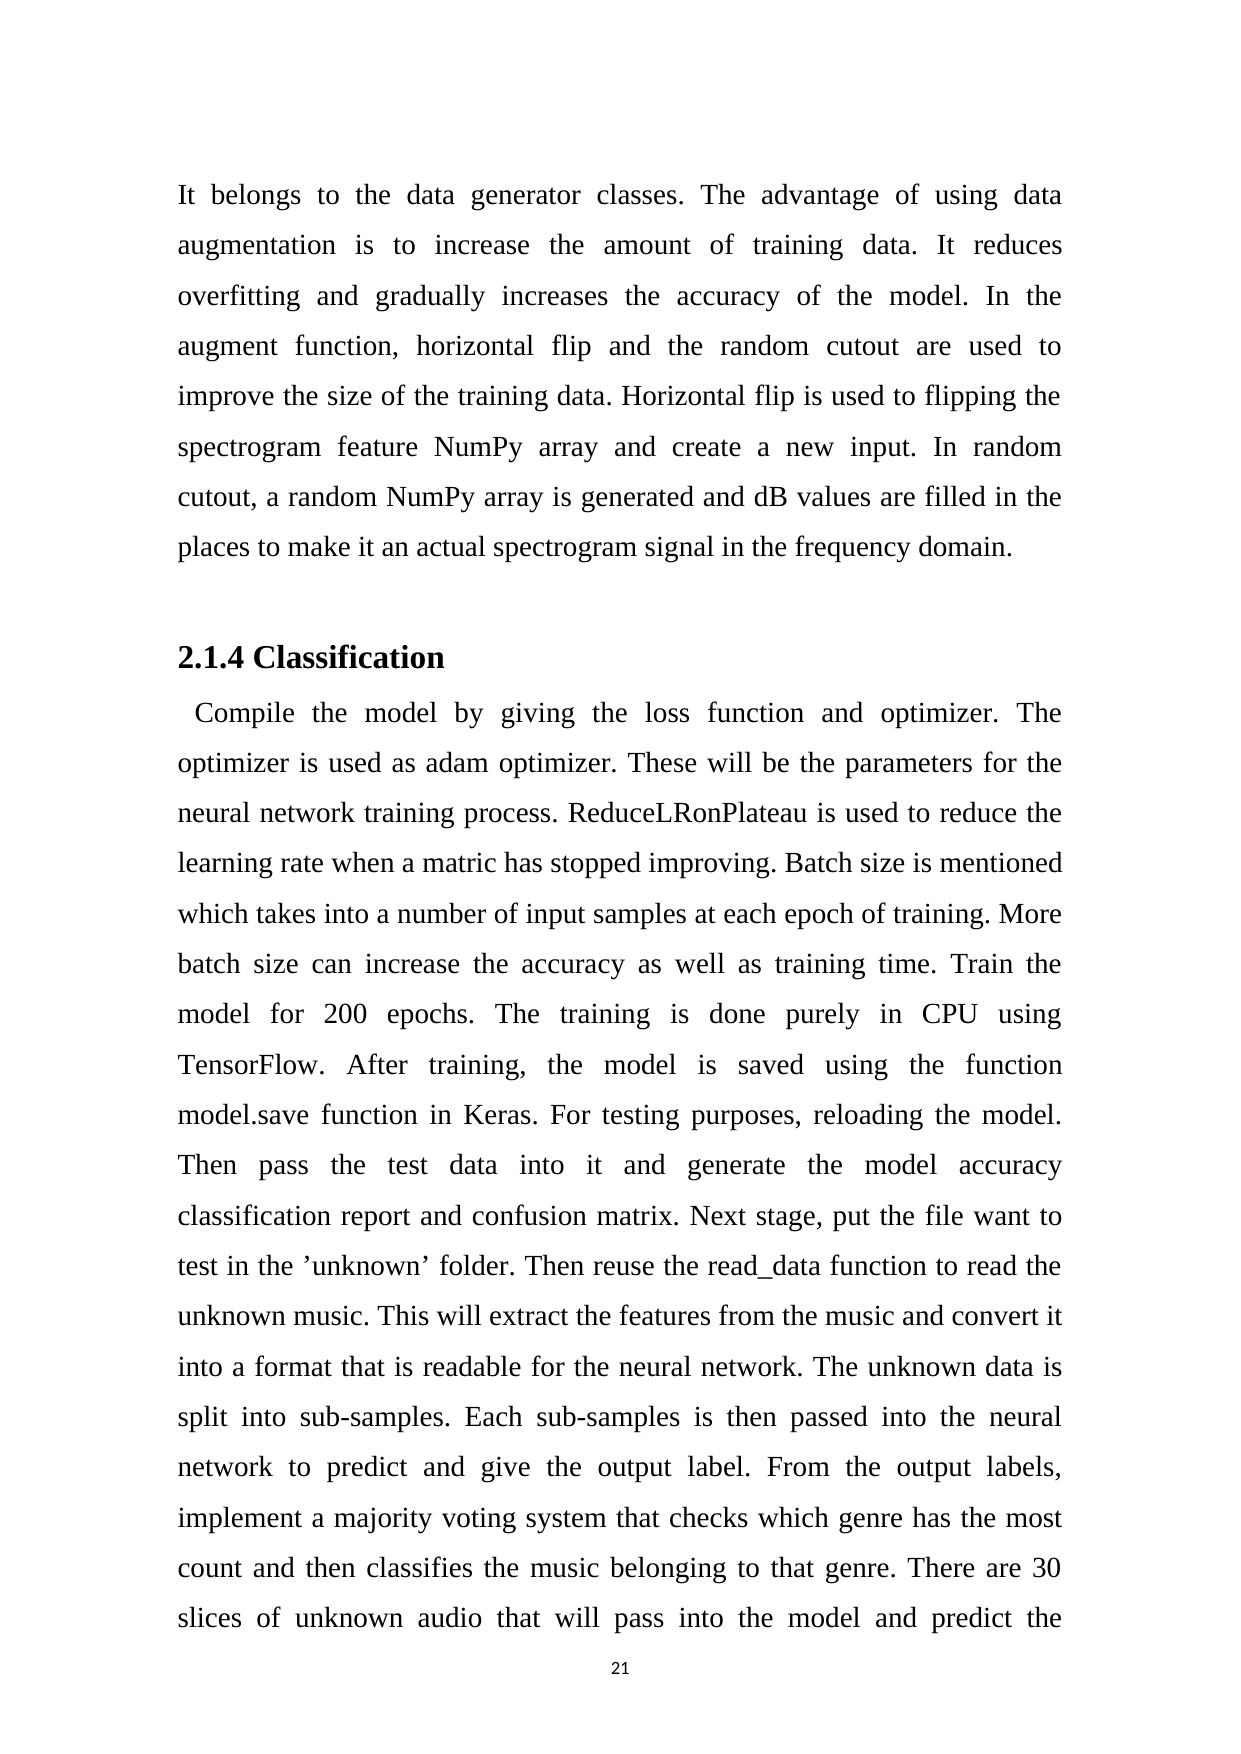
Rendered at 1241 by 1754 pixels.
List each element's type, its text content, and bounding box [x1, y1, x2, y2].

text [177, 1349, 1063, 1634]
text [177, 177, 1063, 563]
text 2.1.4 Classification [177, 637, 1063, 676]
text Compile the model by giving the loss function and optimizer. The optimizer is used as adam optimizer. These will be the parameters for the neural network training process. ReduceLRonPlateau is used to reduce the learning rate when a matric has stopped improving. Batch size is mentioned which takes into a number of input samples at each epoch of training. More batch size can increase the accuracy as well as training time. Train the model for 200 epochs. The training is done purely in CPU using TensorFlow. After training, the model is saved using the function model.save function in Keras. For testing purposes, reloading the model. Then pass the test data into it and generate the model accuracy classification report and confusion matrix. Next stage, put the file want to test in the ’unknown’ folder. Then reuse the read_data function to read the unknown music. This will extract the features from the music and convert it [177, 695, 1063, 1332]
